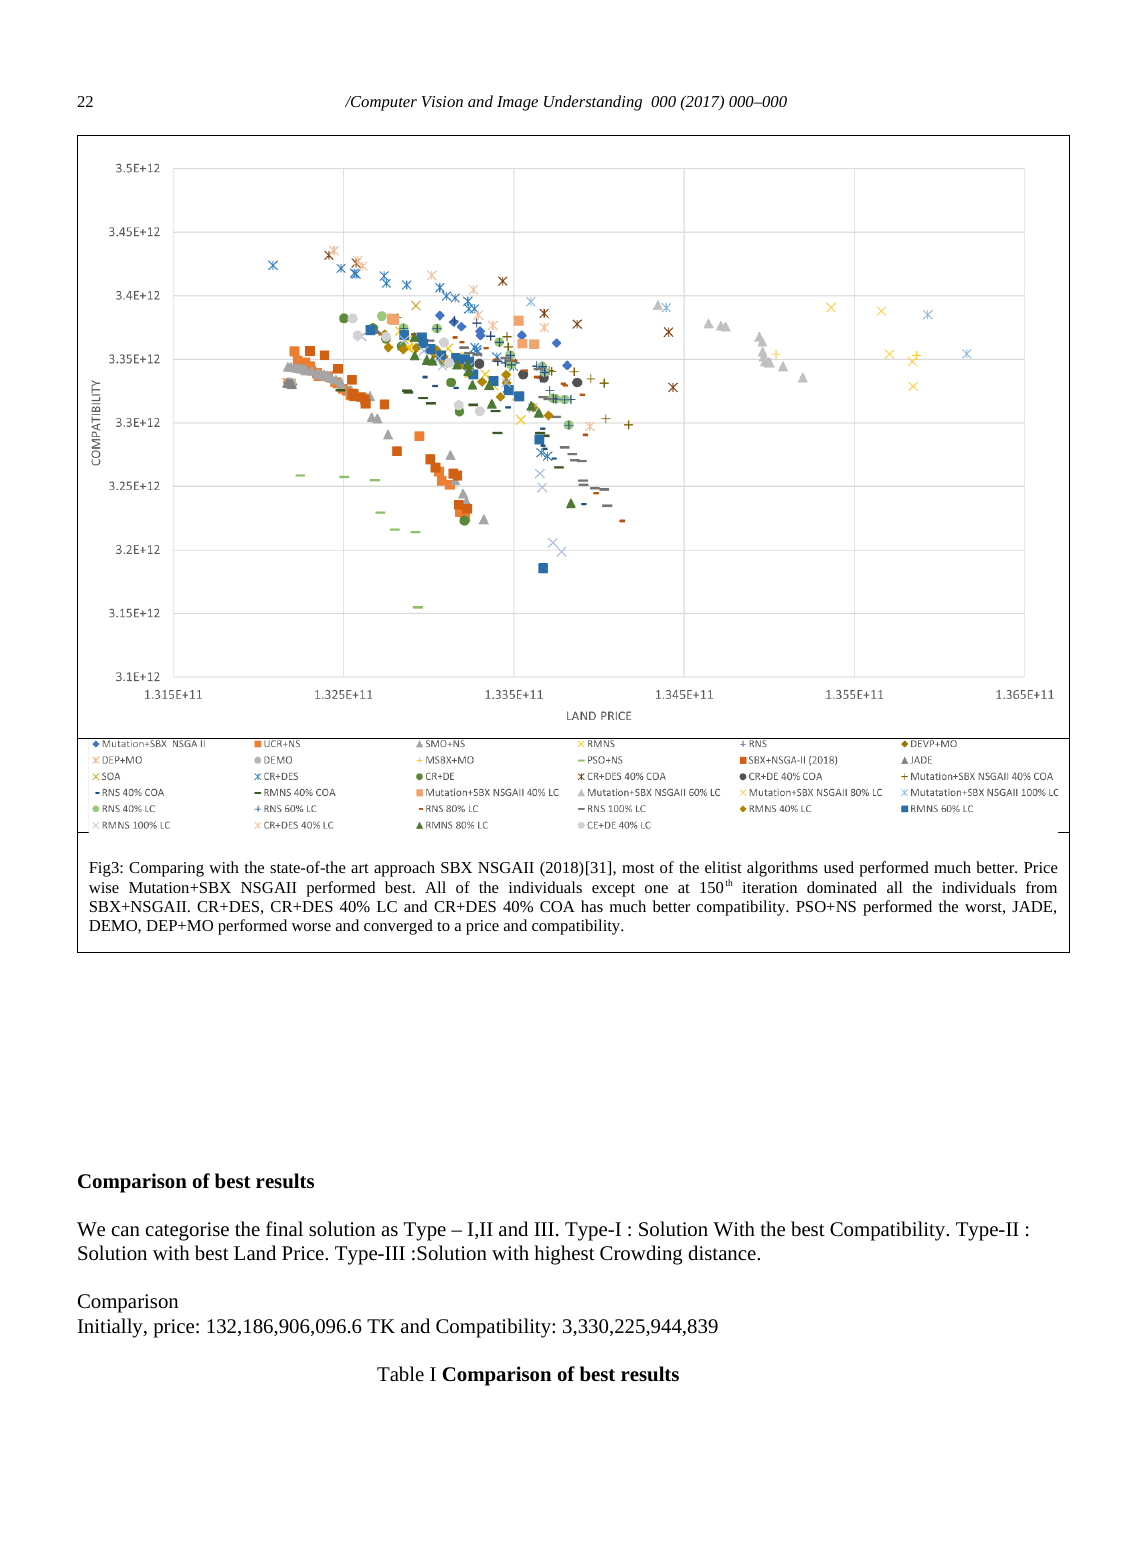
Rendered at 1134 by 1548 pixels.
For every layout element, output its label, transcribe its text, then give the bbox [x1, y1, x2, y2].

picture [88, 739, 1059, 833]
text We can categorise the final solution as Type – I,II and III. Type-I : Solution With the best Compatibility. Type-II : Solution with best Land Price. Type-III :Solution with highest Crowding distance. [77, 1217, 1051, 1265]
text Table I Comparison of best results [377, 1362, 1054, 1386]
table_cell [78, 136, 1069, 738]
table_cell [78, 739, 88, 832]
text Comparison of best results [77, 1169, 1054, 1193]
text Comparison [77, 1289, 1051, 1313]
table_cell [1059, 739, 1069, 832]
picture [88, 161, 1059, 722]
table_cell Fig3: Comparing with the state-of-the art approach SBX NSGAII (2018), most of the elitist algorithms used performed much better. Price wise Mutation+SBX NSGAII performed best. All of the individuals except one at 150th iteration dominated all the individuals from SBX+NSGAII. CR+DES, CR+DES 40% LC and CR+DES 40% COA has much better compatibility. PSO+NS performed the worst, JADE, DEMO, DEP+MO performed worse and converged to a price and compatibility. [78, 833, 1069, 952]
text Initially, price: 132,186,906,096.6 TK and Compatibility: 3,330,225,944,839 [77, 1313, 1051, 1338]
